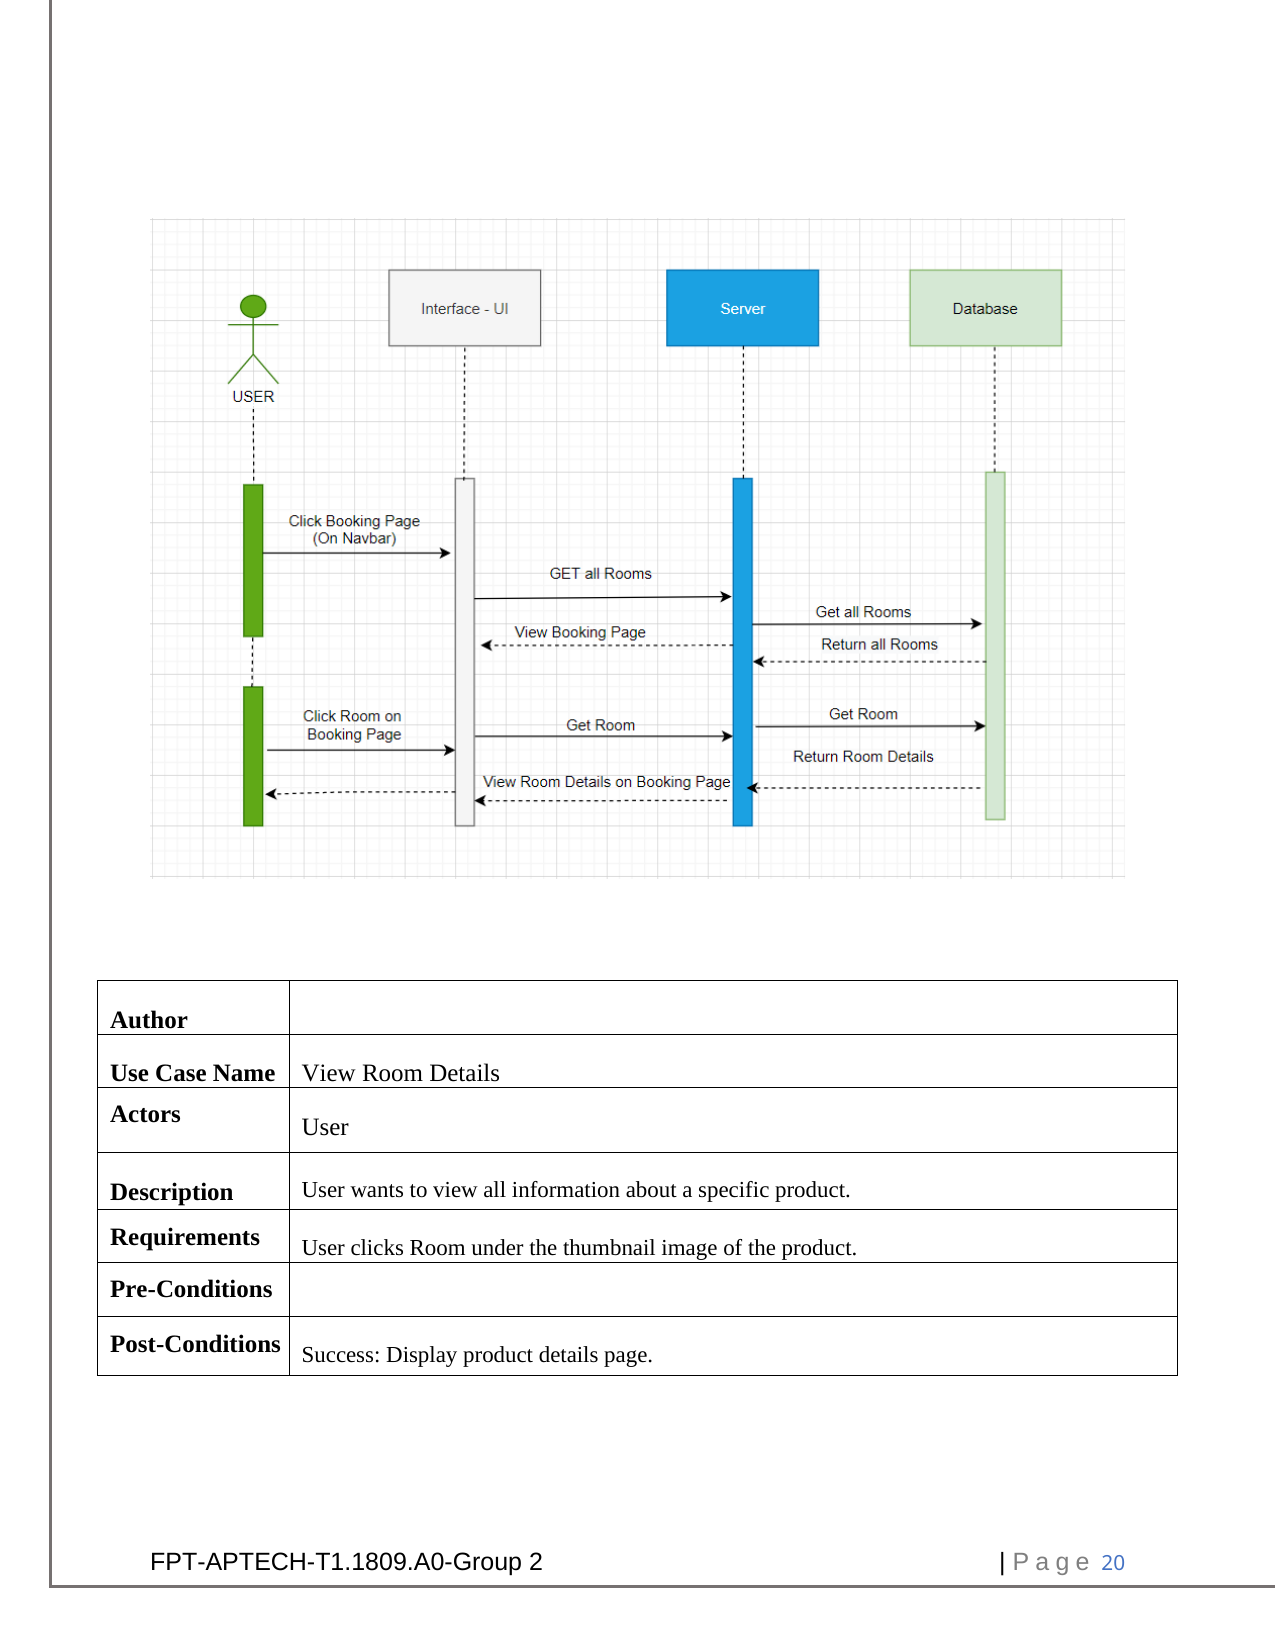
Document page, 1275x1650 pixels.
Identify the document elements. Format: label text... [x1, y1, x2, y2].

table_cell User [290, 1088, 1177, 1152]
table_cell User wants to view all information about a specific product. [290, 1153, 1177, 1209]
table_header Author [98, 981, 289, 1034]
table_cell View Room Details [290, 1035, 1177, 1087]
table_cell Use Case Name [98, 1035, 289, 1087]
table_header [290, 981, 1177, 1034]
table_cell Success: Display product details page. [290, 1317, 1177, 1375]
table_cell Pre-Conditions [98, 1263, 289, 1316]
table_cell Requirements [98, 1210, 289, 1262]
picture [150, 218, 1125, 879]
table_cell Post-Conditions [98, 1317, 289, 1375]
table_cell User clicks Room under the thumbnail image of the product. [290, 1210, 1177, 1262]
table_cell Actors [98, 1088, 289, 1152]
table_cell Description [98, 1153, 289, 1209]
table_cell [290, 1263, 1177, 1316]
